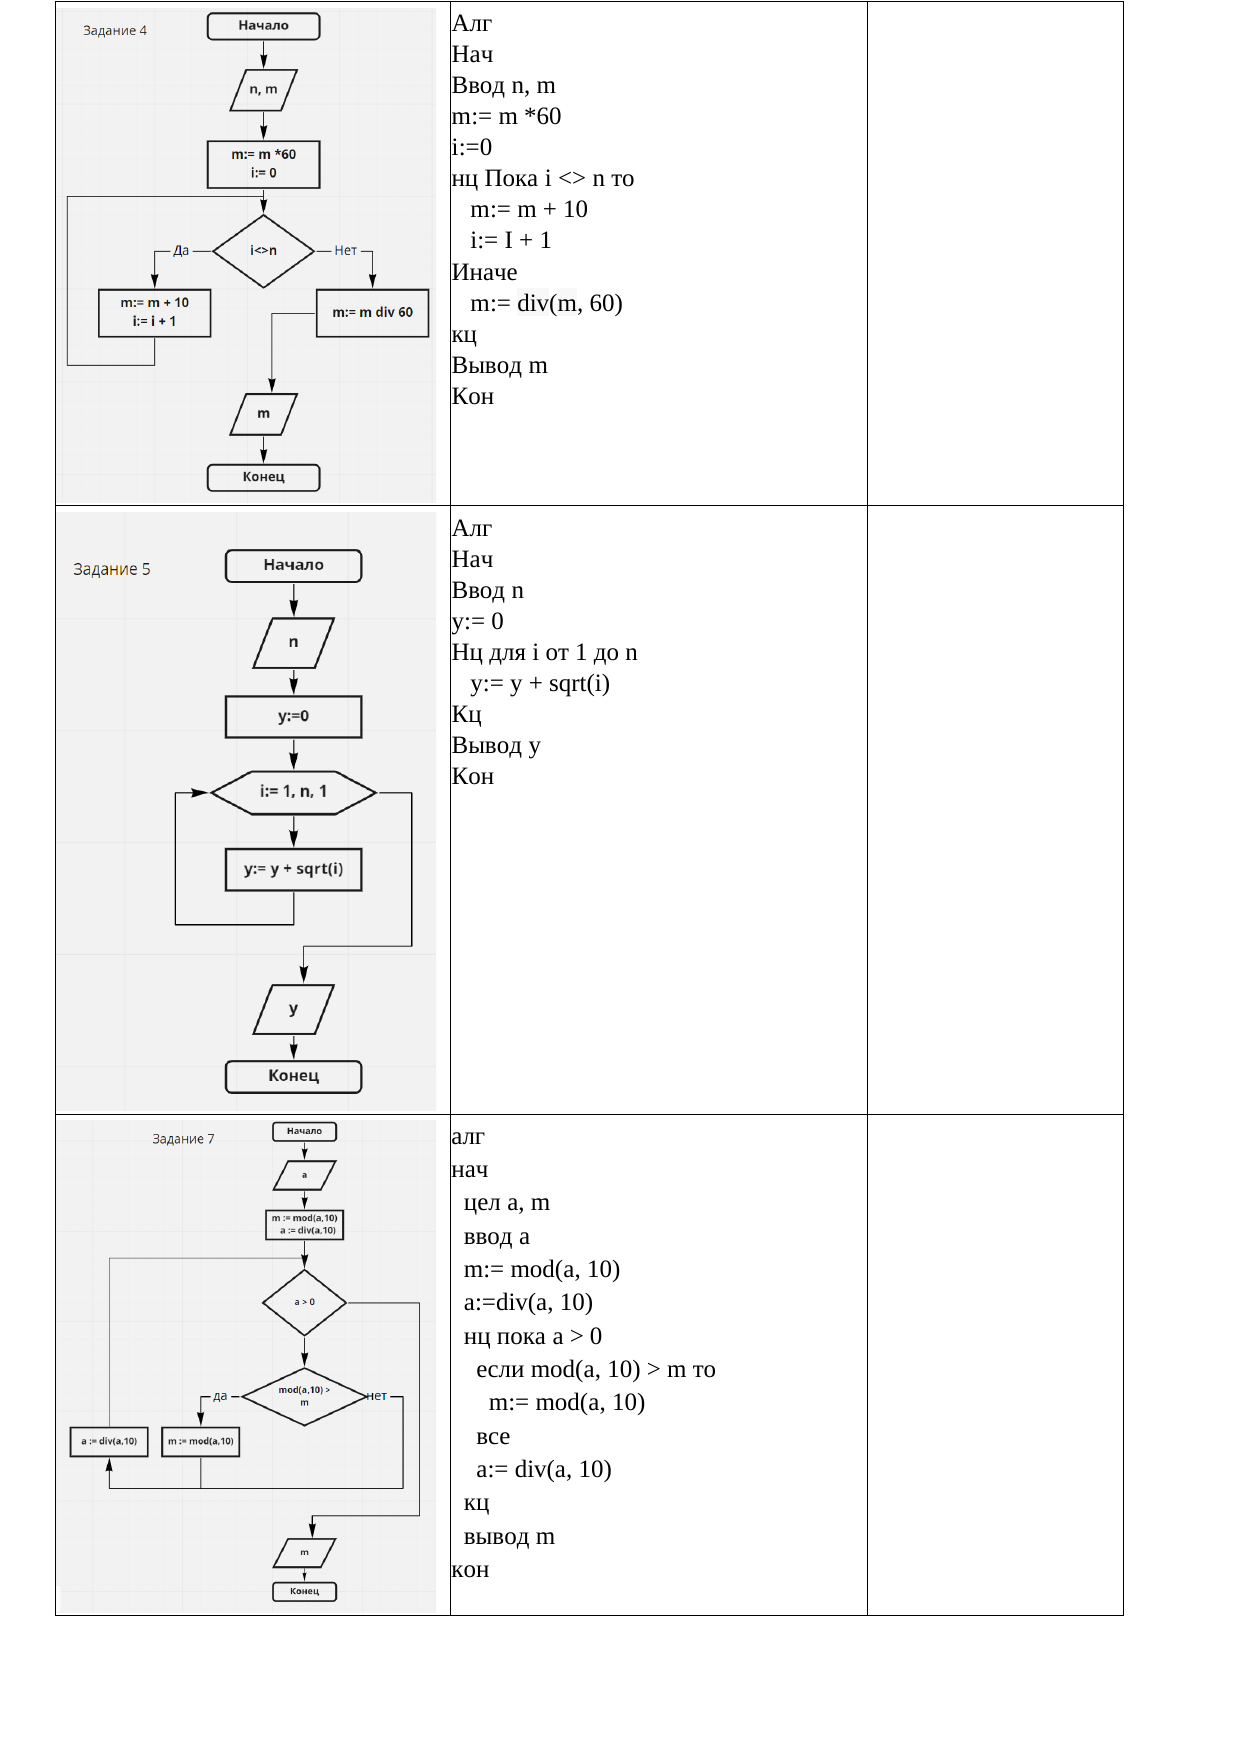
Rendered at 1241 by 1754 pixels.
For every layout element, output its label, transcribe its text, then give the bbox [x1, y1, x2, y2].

table_cell [868, 2, 1123, 505]
picture [56, 8, 437, 503]
table_cell Алг Нач Ввод n, m m:= m *60 i:=0 нц Пока i <> n то m:= m + 10 i:= I + 1 Иначе m:= div(m, 60) кц Вывод m Кон [451, 2, 867, 505]
table_cell алг нач цел a, m ввод a m:= mod(a, 10) a:=div(a, 10) нц пока a > 0 если mod(a, 10) > m то m:= mod(a, 10) все a:= div(a, 10) кц вывод m кон [451, 1115, 867, 1615]
table_cell [56, 2, 450, 505]
table_cell [56, 1115, 450, 1615]
table_cell [868, 506, 1123, 1113]
table_cell Алг Нач Ввод n y:= 0 Нц для i от 1 до n y:= y + sqrt(i) Кц Вывод y Кон [451, 506, 867, 1113]
table_cell [868, 1115, 1123, 1615]
table_cell [56, 506, 450, 1113]
picture [56, 512, 437, 1111]
picture [56, 1120, 437, 1613]
